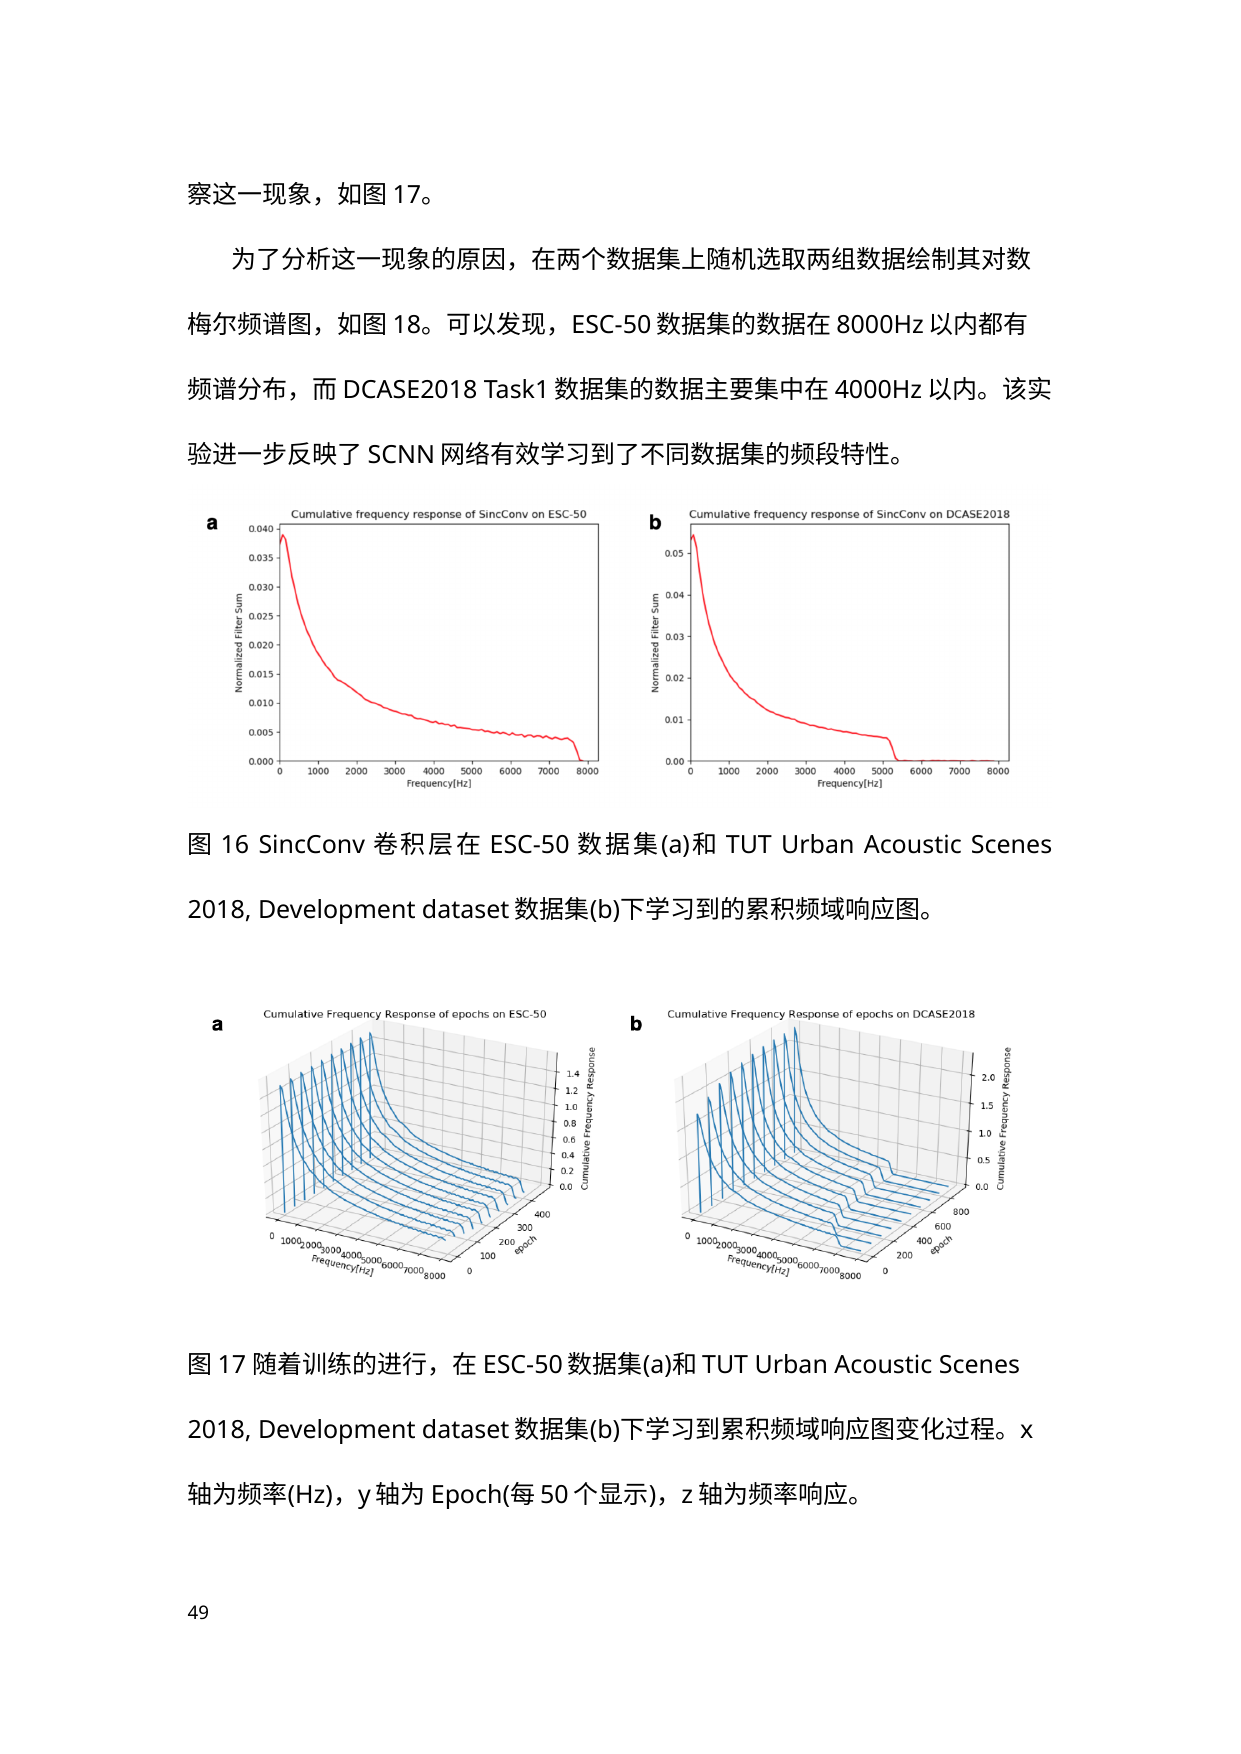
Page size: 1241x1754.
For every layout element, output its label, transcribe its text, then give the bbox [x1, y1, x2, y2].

text 图17 随着训练的进行，在ESC-50数据集(a)和TUT Urban Acoustic Scenes 2018, Development dataset数据集(b)下学习到累积频域响应图变化过程。x轴为频率(Hz)，y轴为Epoch(每50个显示)，z轴为频率响应。 [187, 1330, 1053, 1525]
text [187, 160, 1053, 225]
text 图16 SincConv卷积层在ESC-50数据集(a)和TUT Urban Acoustic Scenes 2018, Development dataset数据集(b)下学习到的累积频域响应图。 [187, 810, 1053, 940]
picture [187, 484, 1053, 808]
picture [187, 972, 1053, 1308]
text 为了分析这一现象的原因，在两个数据集上随机选取两组数据绘制其对数梅尔频谱图，如图18。可以发现，ESC-50数据集的数据在8000Hz以内都有频谱分布，而DCASE2018 Task1数据集的数据主要集中在4000Hz以内。该实验进一步反映了SCNN网络有效学习到了不同数据集的频段特性。 [187, 225, 1053, 484]
